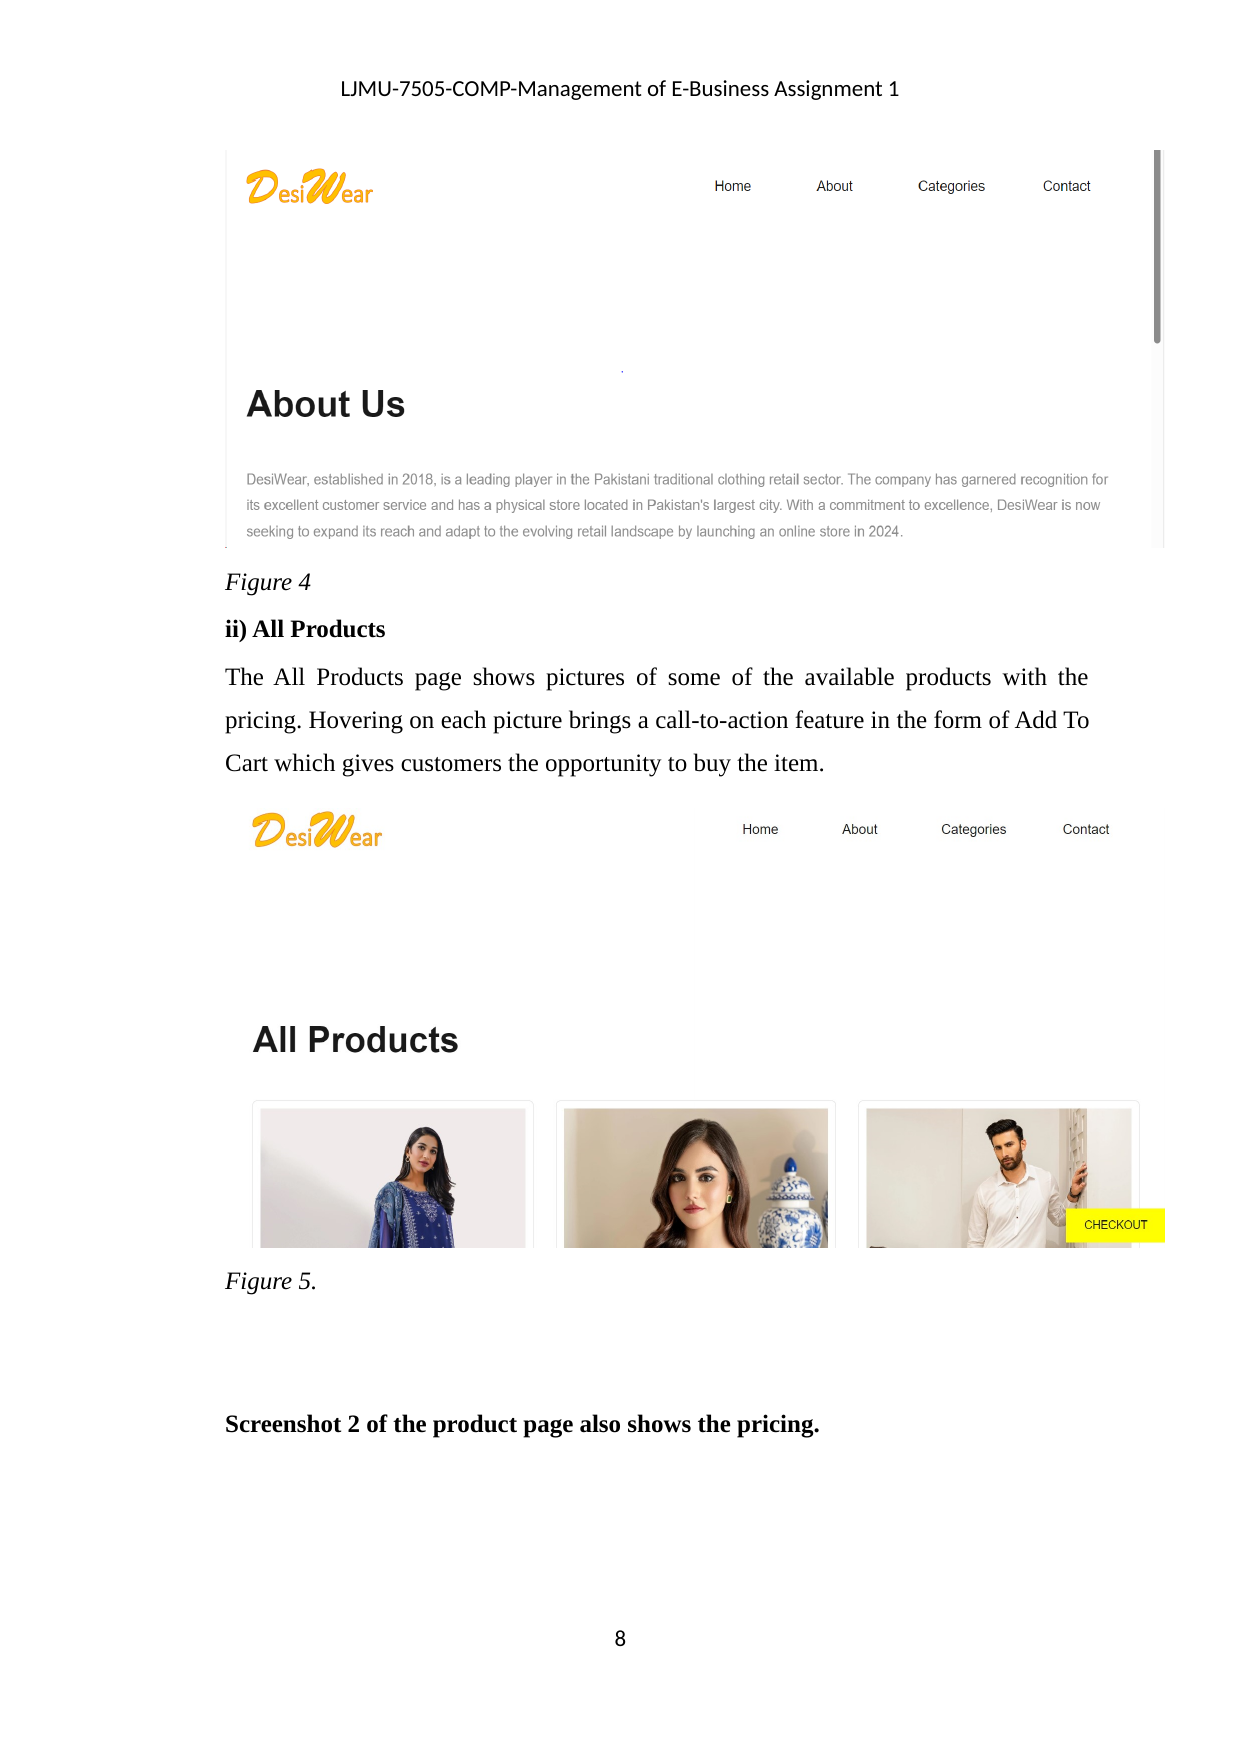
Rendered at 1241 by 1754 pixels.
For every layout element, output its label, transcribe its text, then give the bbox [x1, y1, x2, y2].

text Figure 4 [150, 567, 1090, 596]
text Figure 5. [150, 1266, 1090, 1295]
picture [225, 808, 1165, 1248]
picture [225, 150, 1165, 548]
text The All Products page shows pictures of some of the available products with the pricing. Hovering on each picture brings a call-to-action feature in the form of Add To Cart which gives customers the opportunity to buy the item. [225, 662, 1090, 777]
text ii) All Products [150, 614, 1090, 643]
text Screenshot 2 of the product page also shows the pricing. [150, 1409, 1090, 1438]
